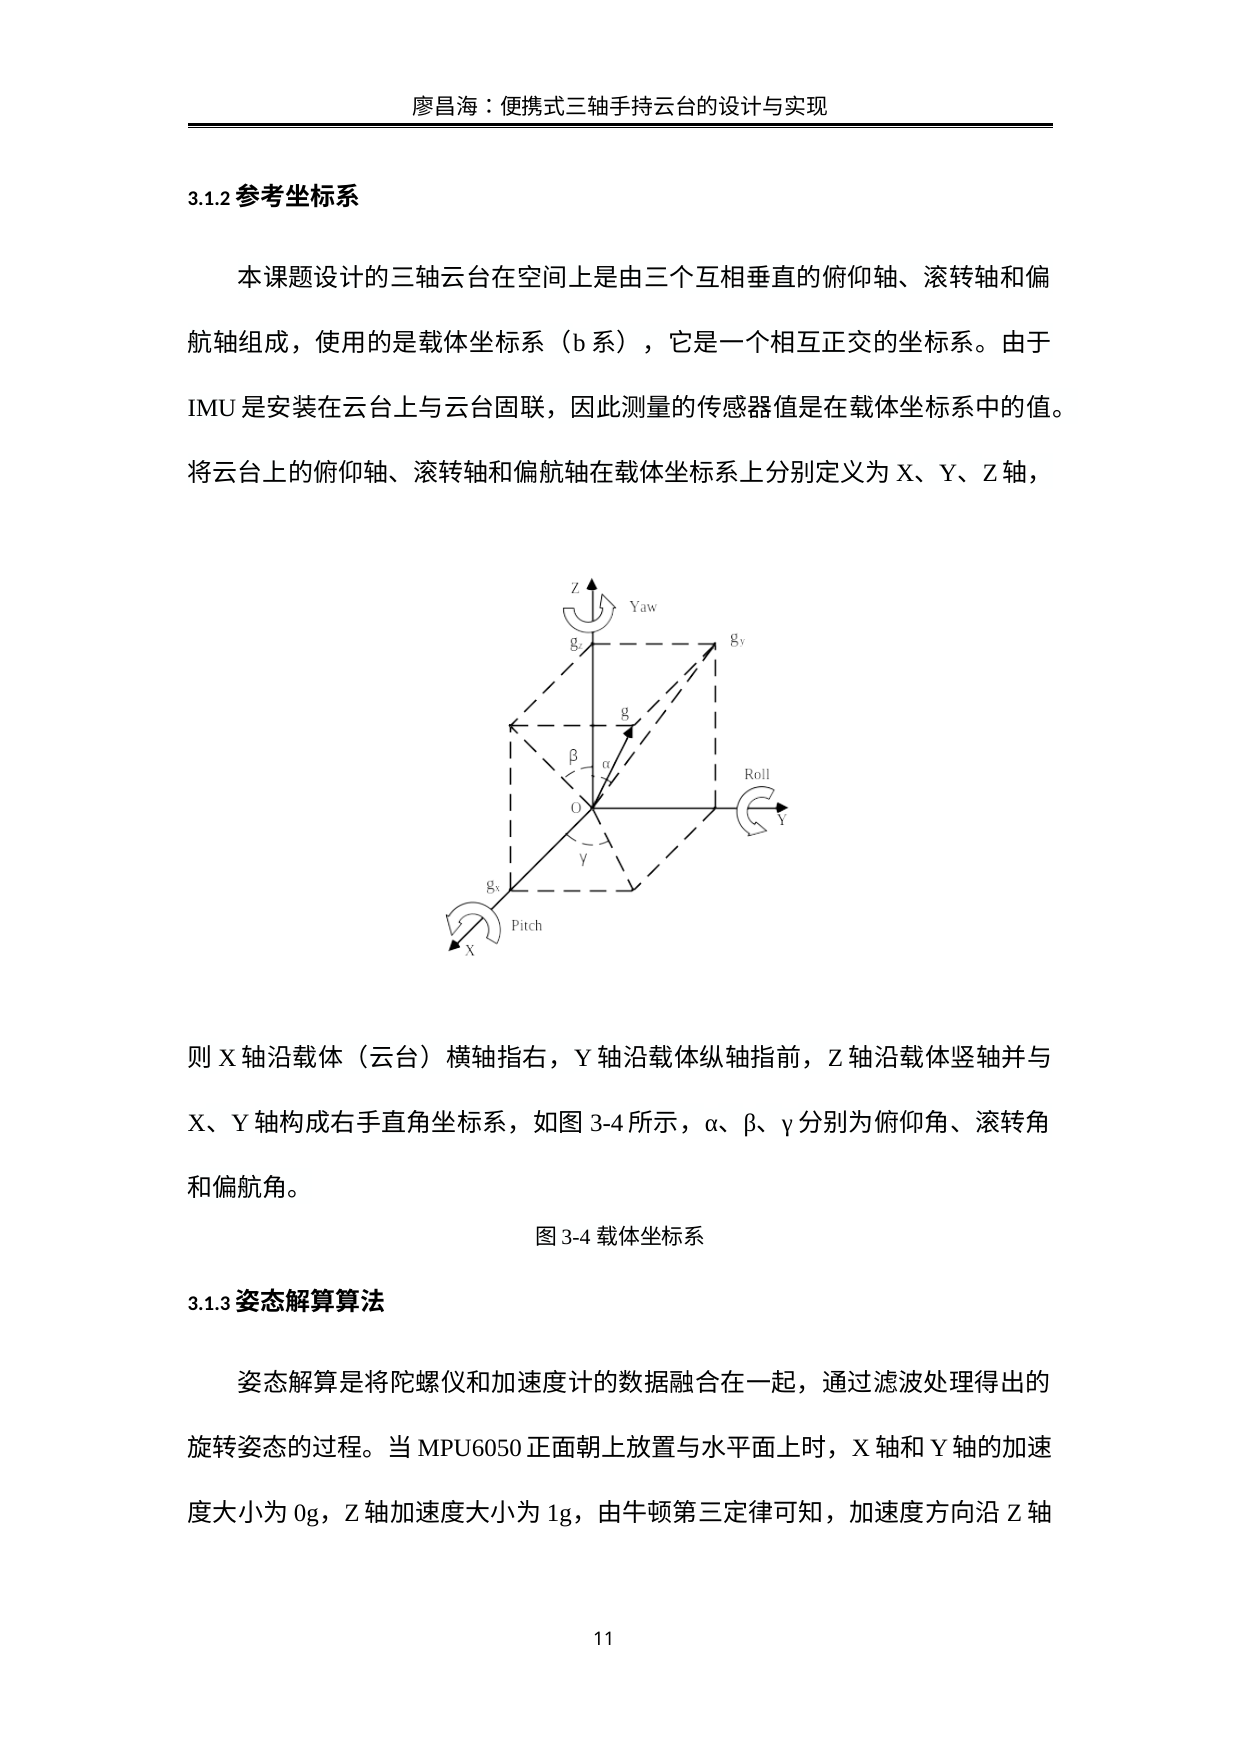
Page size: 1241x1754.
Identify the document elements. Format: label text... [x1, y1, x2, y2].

text 图3-4 载体坐标系 [187, 1218, 1053, 1251]
list 参考坐标系 [187, 162, 1053, 227]
list 姿态解算算法 [187, 1267, 1053, 1332]
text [187, 1348, 1053, 1543]
text 本课题设计的三轴云台在空间上是由三个互相垂直的俯仰轴、滚转轴和偏航轴组成，使用的是载体坐标系（b系），它是一个相互正交的坐标系。由于IMU是安装在云台上与云台固联，因此测量的传感器值是在载体坐标系中的值。将云台上的俯仰轴、滚转轴和偏航轴在载体坐标系上分别定义为X、Y、Z轴，则X轴沿载体（云台）横轴指右，Y轴沿载体纵轴指前，Z轴沿载体竖轴并与X、Y轴构成右手直角坐标系，如图3-4所示，α、β、γ分别为俯仰角、滚转角和偏航角。 [187, 243, 1053, 1218]
